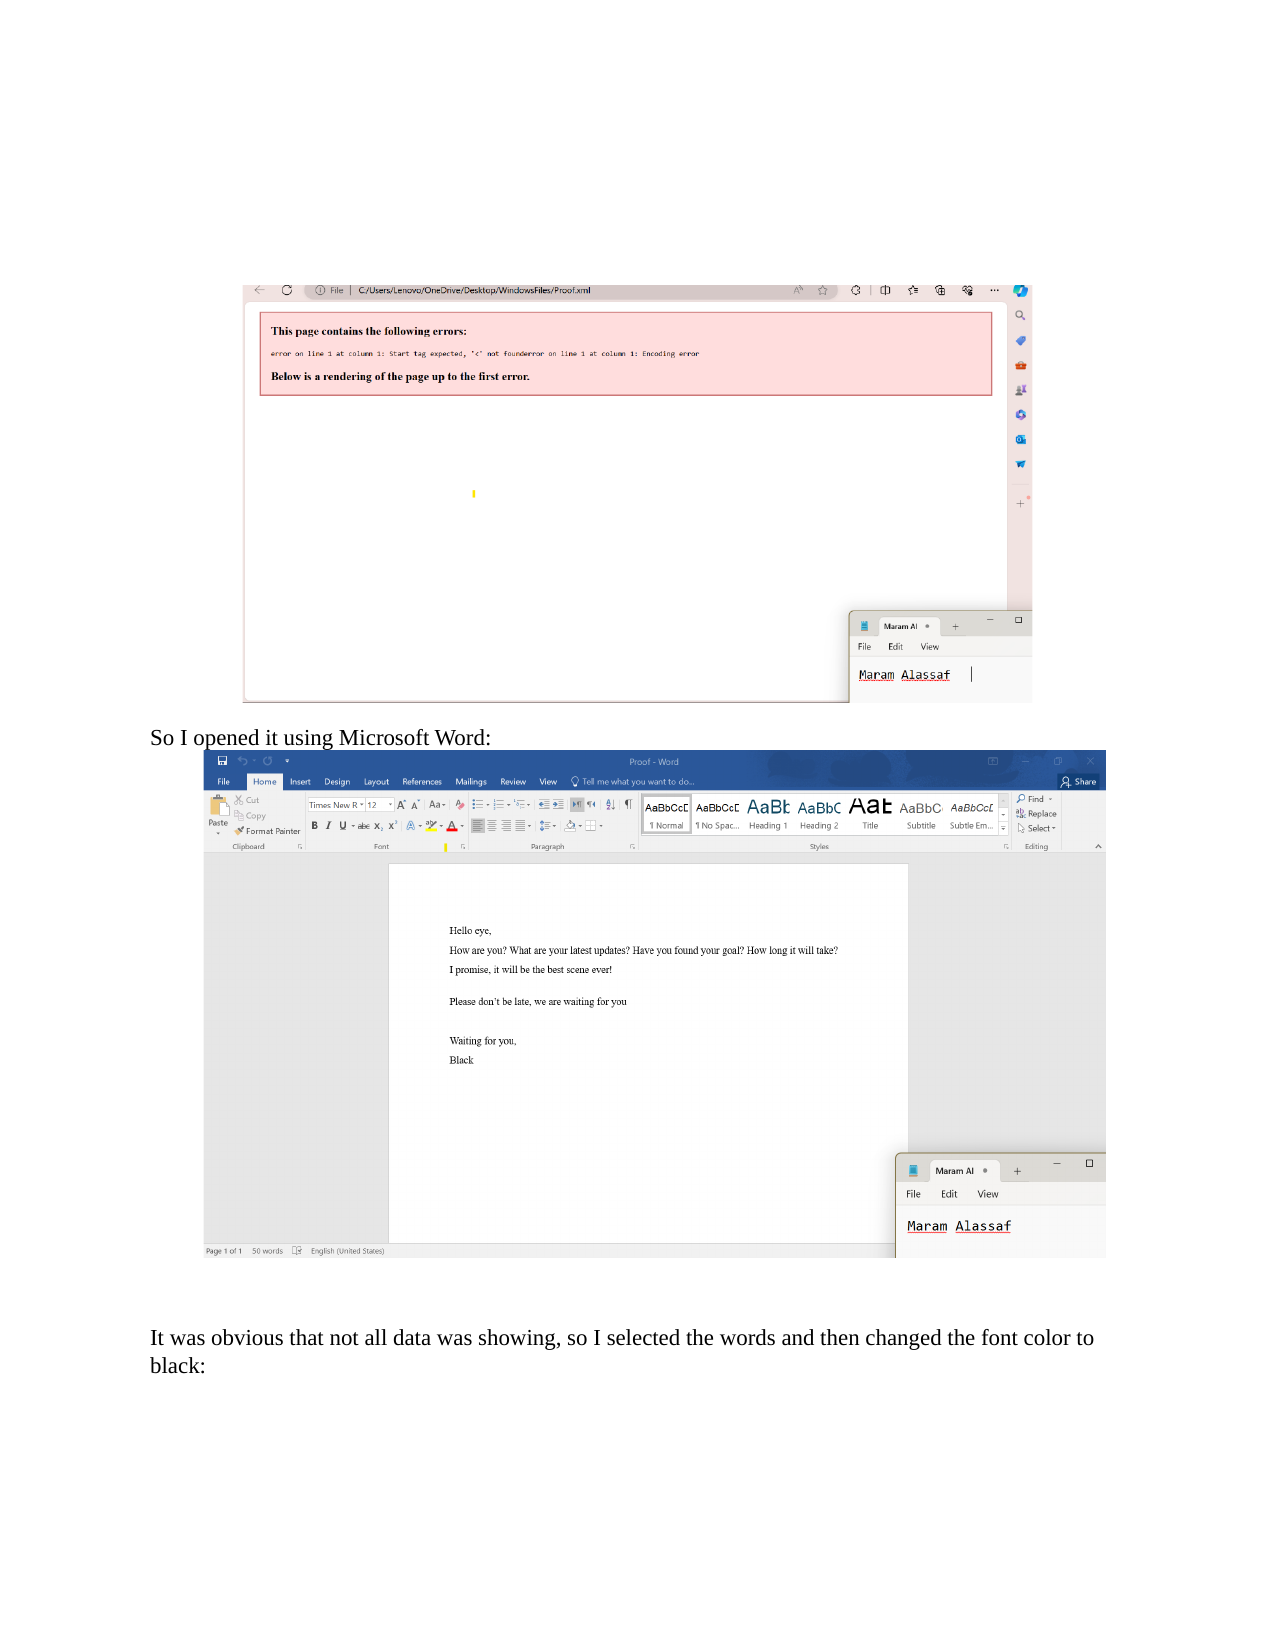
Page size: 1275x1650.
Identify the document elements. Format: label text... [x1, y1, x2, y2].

picture [242, 285, 1033, 703]
text It was obvious that not all data was showing, so I selected the words and then changed the font color to black: [150, 1324, 1125, 1378]
picture [203, 750, 1106, 1258]
